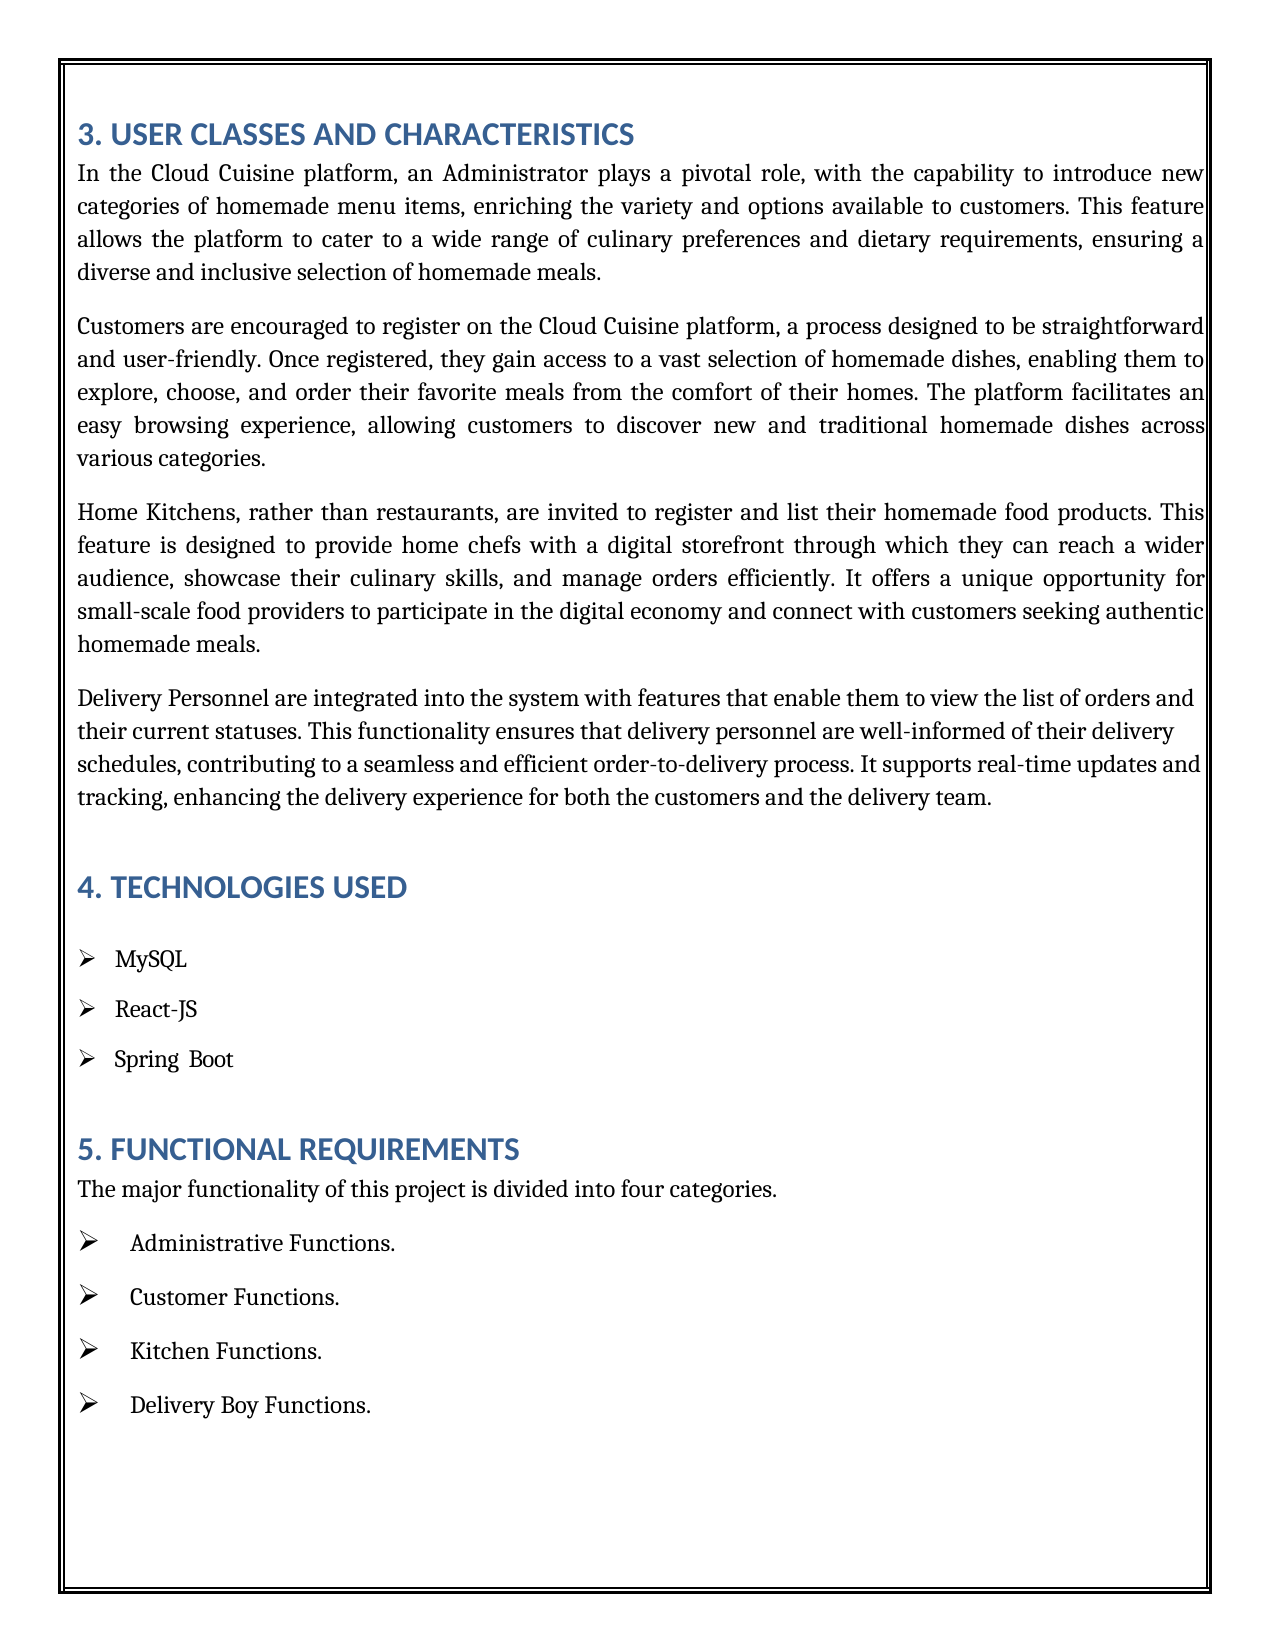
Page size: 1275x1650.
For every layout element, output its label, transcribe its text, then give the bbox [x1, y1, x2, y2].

text Home Kitchens, rather than restaurants, are invited to register and list their homemade food products. This feature is designed to provide home chefs with a digital storefront through which they can reach a wider audience, showcase their culinary skills, and manage orders efficiently. It offers a unique opportunity for small-scale food providers to participate in the digital economy and connect with customers seeking authentic homemade meals. [77, 498, 1206, 659]
list React-JS [77, 995, 357, 1024]
subtitle 4. TECHNOLOGIES USED [77, 866, 1206, 907]
list Kitchen Functions. [77, 1337, 1206, 1366]
list Spring Boot [77, 1045, 357, 1074]
text The major functionality of this project is divided into four categories. [77, 1175, 1206, 1204]
subtitle 3. USER CLASSES AND CHARACTERISTICS [77, 112, 1206, 153]
subtitle 5. FUNCTIONAL REQUIREMENTS [77, 1128, 1206, 1169]
list MySQL [77, 945, 1206, 974]
text Customers are encouraged to register on the Cloud Cuisine platform, a process designed to be straightforward and user-friendly. Once registered, they gain access to a vast selection of homemade dishes, enabling them to explore, choose, and order their favorite meals from the comfort of their homes. The platform facilitates an easy browsing experience, allowing customers to discover new and traditional homemade dishes across various categories. [77, 312, 1206, 473]
list Customer Functions. [77, 1283, 1206, 1312]
list Delivery Boy Functions. [77, 1391, 1206, 1419]
text In the Cloud Cuisine platform, an Administrator plays a pivotal role, with the capability to introduce new categories of homemade menu items, enriching the variety and options available to customers. This feature allows the platform to cater to a wide range of culinary preferences and dietary requirements, ensuring a diverse and inclusive selection of homemade meals. [77, 159, 1206, 287]
text Delivery Personnel are integrated into the system with features that enable them to view the list of orders and their current statuses. This functionality ensures that delivery personnel are well-informed of their delivery schedules, contributing to a seamless and efficient order-to-delivery process. It supports real-time updates and tracking, enhancing the delivery experience for both the customers and the delivery team. [77, 684, 1206, 812]
list Administrative Functions. [77, 1229, 1206, 1258]
